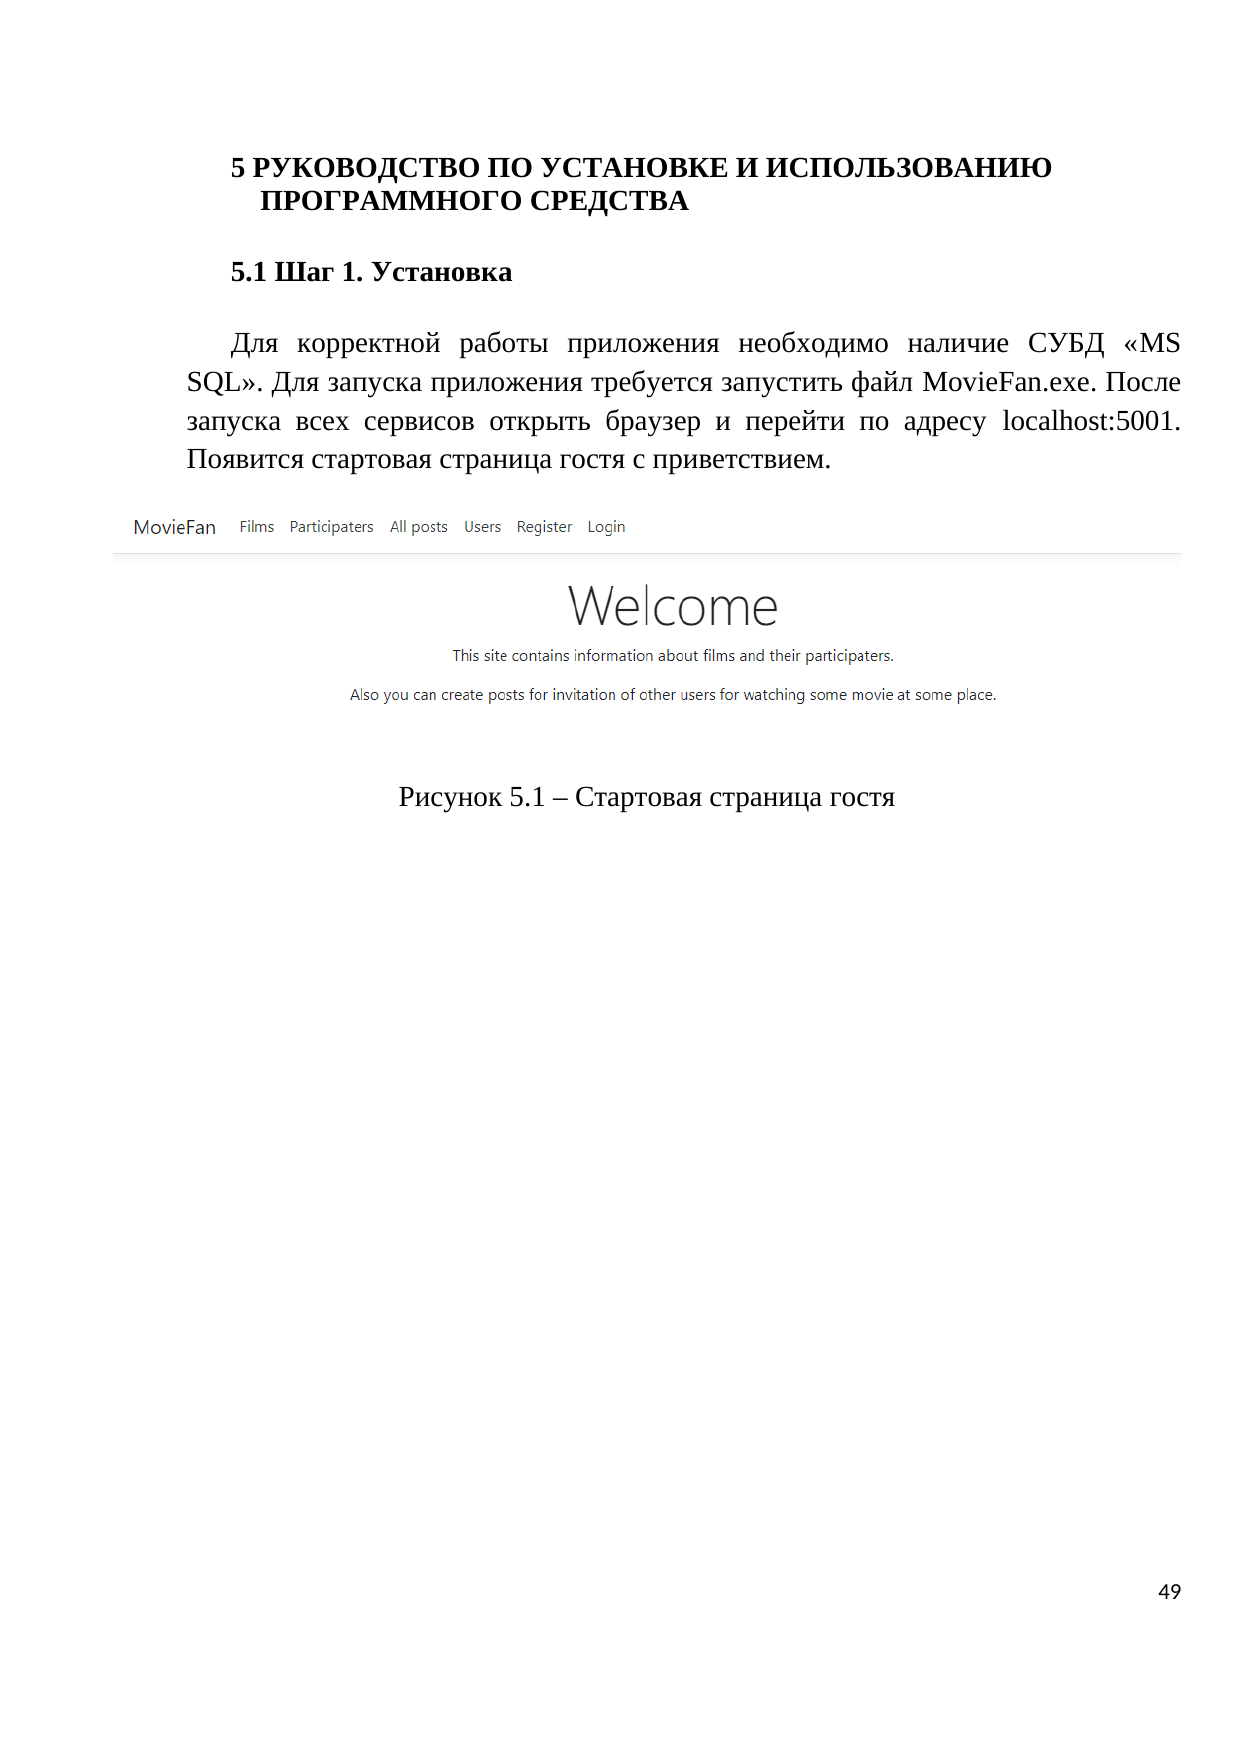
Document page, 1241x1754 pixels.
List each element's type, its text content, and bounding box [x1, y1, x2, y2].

picture [112, 500, 1182, 755]
subtitle 5.1 Шаг 1. Установка [231, 254, 1181, 288]
subtitle 5 Руководство по установке и использованию программного средства [231, 150, 1181, 217]
text Рисунок 5.1 – Стартовая страница гостя [112, 779, 1181, 813]
text Для корректной работы приложения необходимо наличие СУБД «MS SQL». Для запуска приложения требуется запустить файл MovieFan.exe. После запуска всех сервисов открыть браузер и перейти по адресу localhost:5001. Появится стартовая страница гостя с приветствием. [186, 326, 1181, 475]
